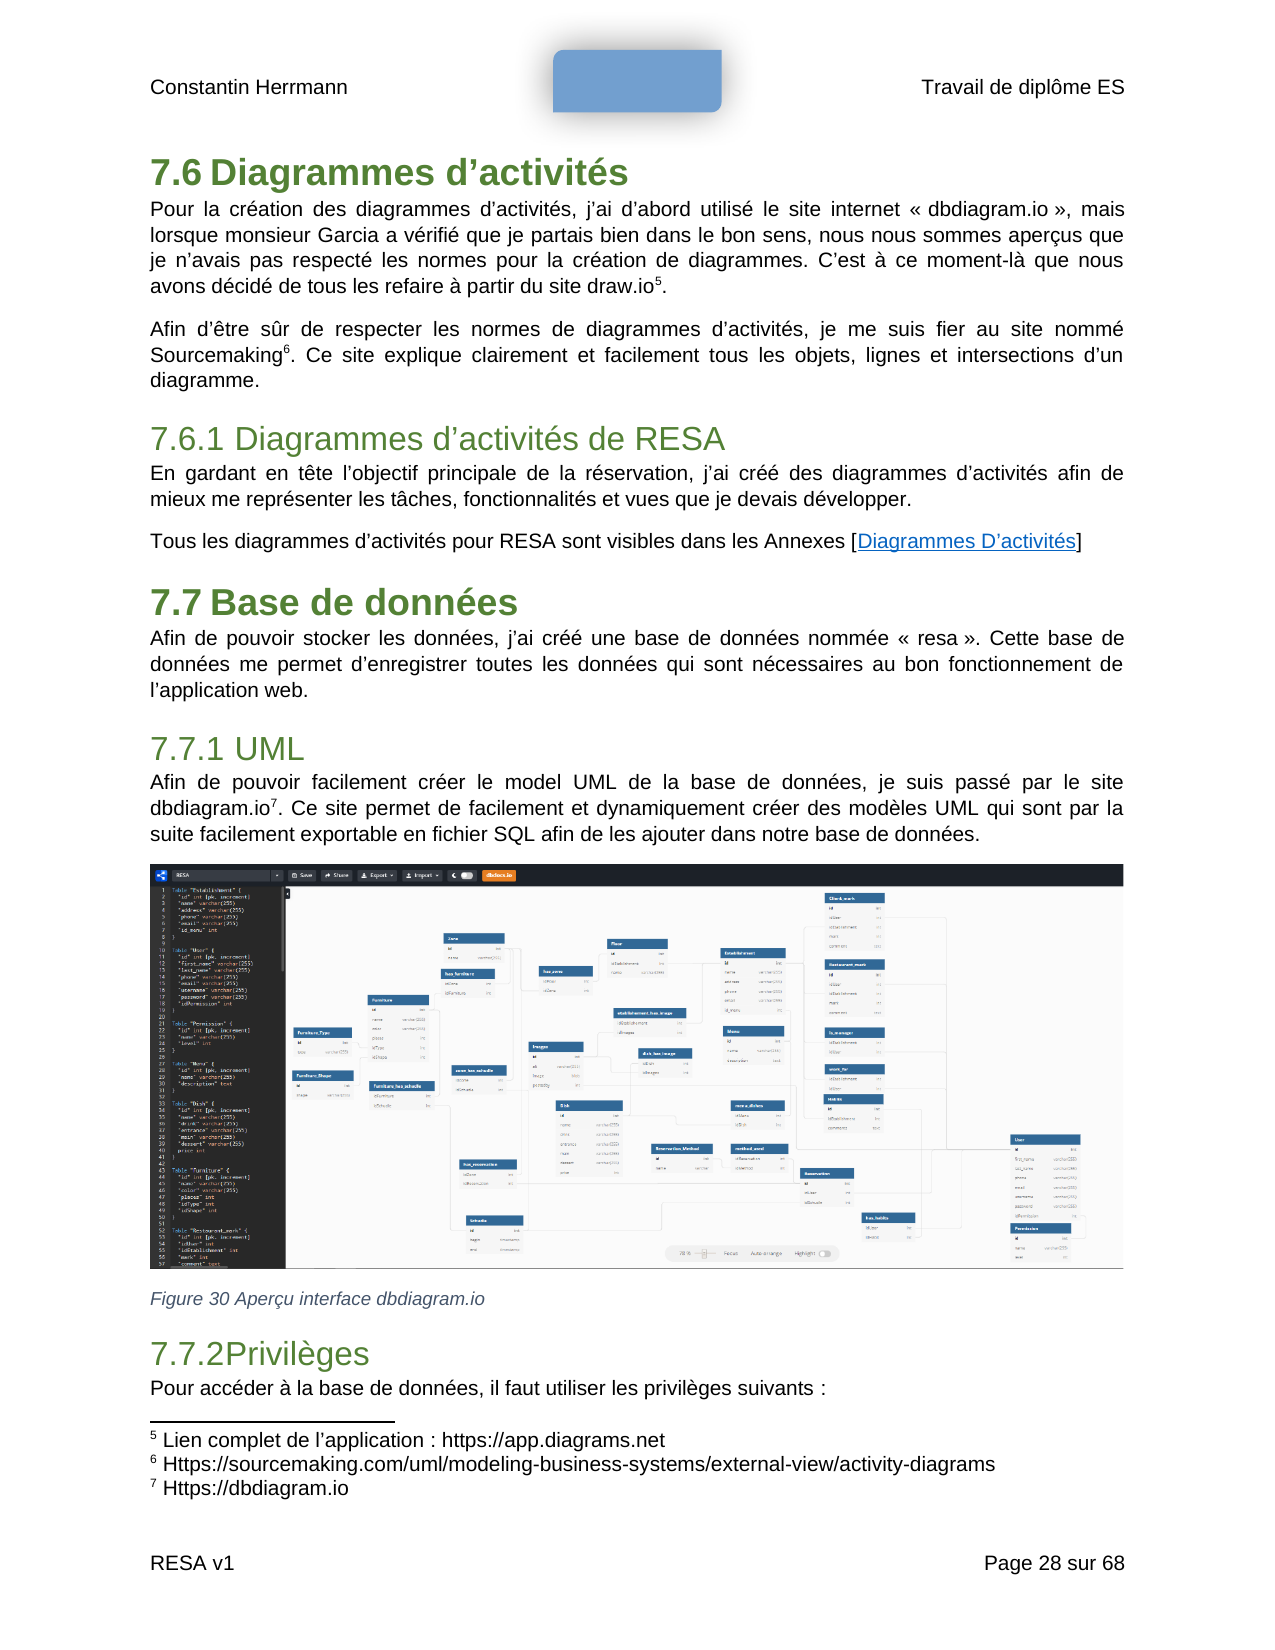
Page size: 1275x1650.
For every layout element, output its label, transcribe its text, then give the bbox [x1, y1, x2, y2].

text Afin d’être sûr de respecter les normes de diagrammes d’activités, je me suis fier au site nommé Sourcemaking. Ce site explique clairement et facilement tous les objets, lignes et intersections d’un diagramme. [150, 317, 1125, 392]
text Afin de pouvoir stocker les données, j’ai créé une base de données nommée « resa ». Cette base de données me permet d’enregistrer toutes les données qui sont nécessaires au bon fonctionnement de l’application web. [150, 626, 1125, 702]
text Figure 30 Aperçu interface dbdiagram.io [150, 1288, 1125, 1309]
text Tous les diagrammes d’activités pour RESA sont visibles dans les Annexes [Diagrammes D’activités] [150, 529, 1125, 553]
subtitle Diagrammes d’activités [150, 150, 1125, 193]
text Pour accéder à la base de données, il faut utiliser les privilèges suivants : [150, 1376, 1125, 1399]
picture [150, 864, 1124, 1269]
subtitle Base de données [150, 580, 1125, 623]
text En gardant en tête l’objectif principale de la réservation, j’ai créé des diagrammes d’activités afin de mieux me représenter les tâches, fonctionnalités et vues que je devais développer. [150, 461, 1125, 510]
subtitle UML [150, 729, 1125, 767]
text Pour la création des diagrammes d’activités, j’ai d’abord utilisé le site internet « dbdiagram.io », mais lorsque monsieur Garcia a vérifié que je partais bien dans le bon sens, nous nous sommes aperçus que je n’avais pas respecté les normes pour la création de diagrammes. C’est à ce moment-là que nous avons décidé de tous les refaire à partir du site draw.io. [150, 197, 1125, 298]
text Afin de pouvoir facilement créer le model UML de la base de données, je suis passé par le site dbdiagram.io. Ce site permet de facilement et dynamiquement créer des modèles UML qui sont par la suite facilement exportable en fichier SQL afin de les ajouter dans notre base de données. [150, 770, 1125, 846]
subtitle Diagrammes d’activités de RESA [150, 419, 1125, 457]
subtitle Privilèges [150, 1334, 1125, 1373]
